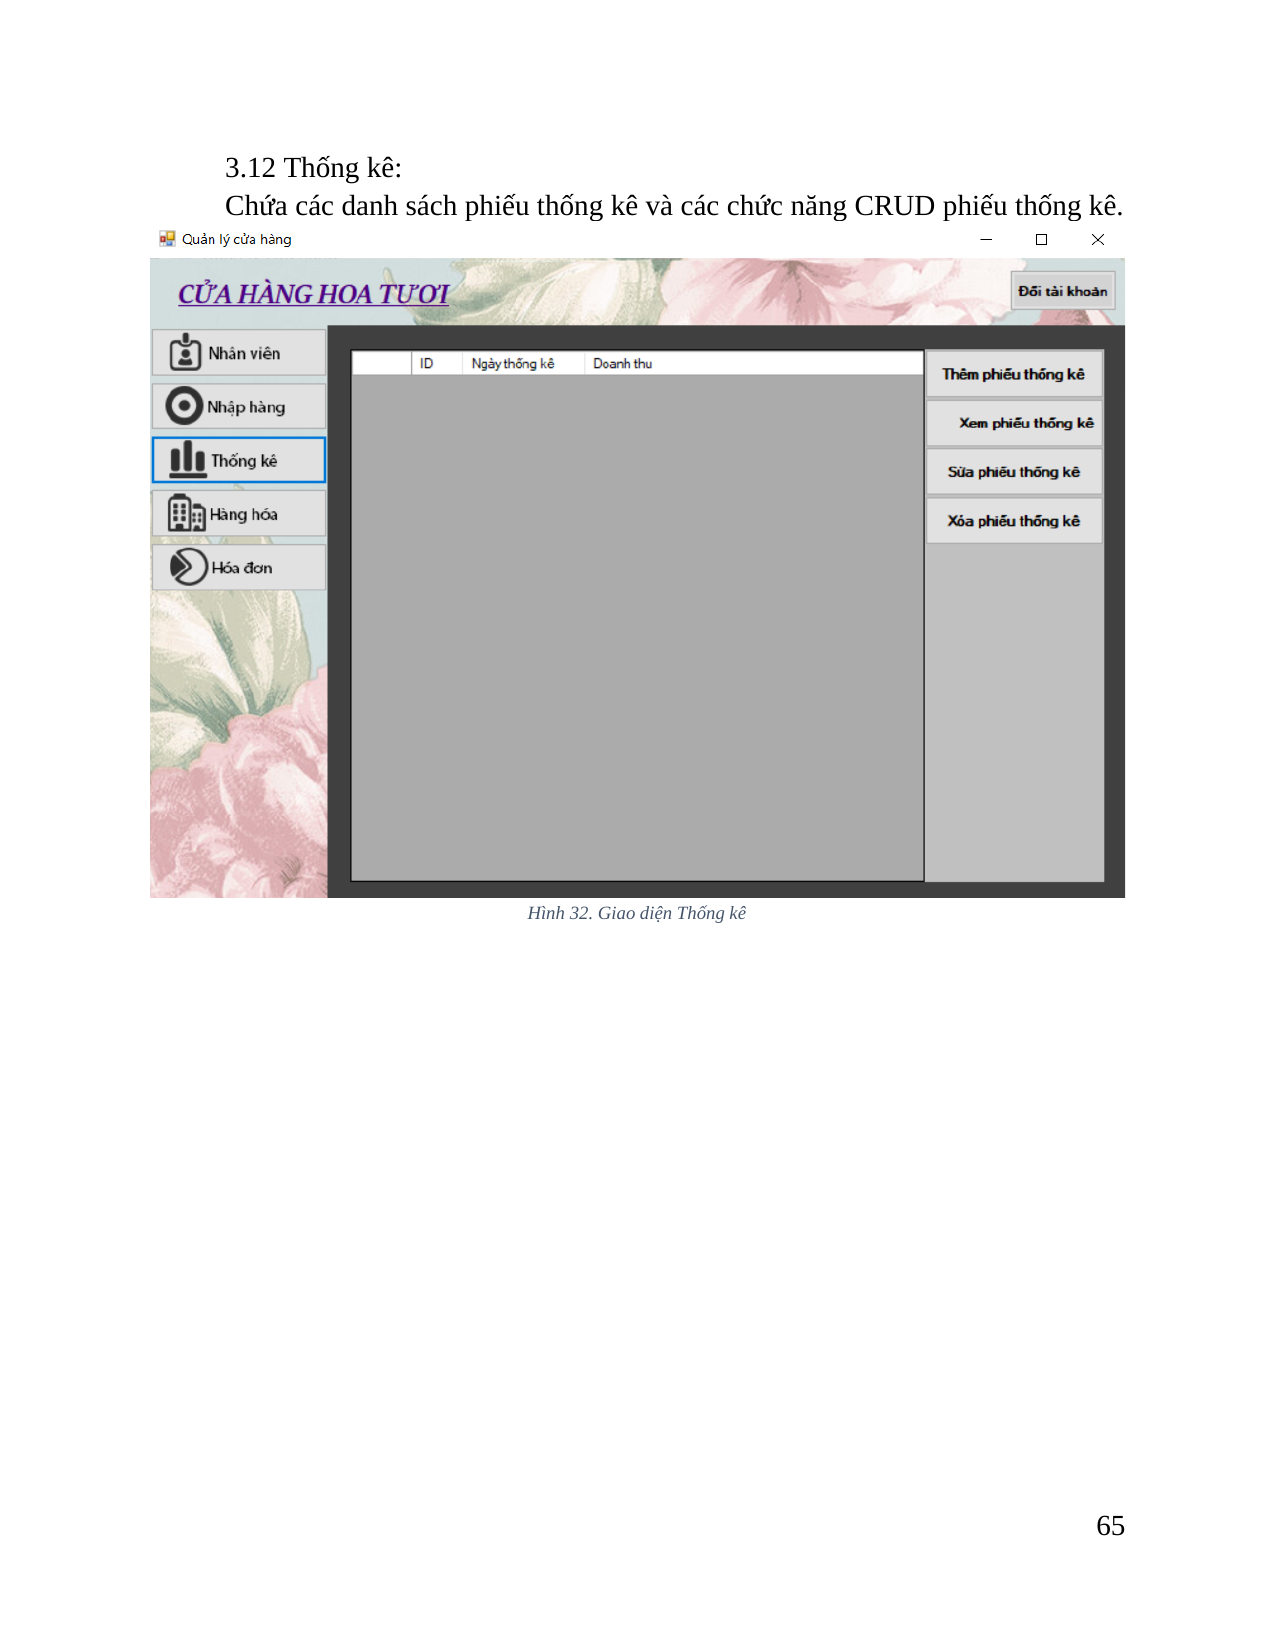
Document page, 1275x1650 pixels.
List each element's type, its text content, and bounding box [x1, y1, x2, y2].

text 3.12 Thống kê: [150, 150, 1125, 183]
picture [150, 221, 1125, 898]
text Chứa các danh sách phiếu thống kê và các chức năng CRUD phiếu thống kê. [150, 188, 1125, 221]
